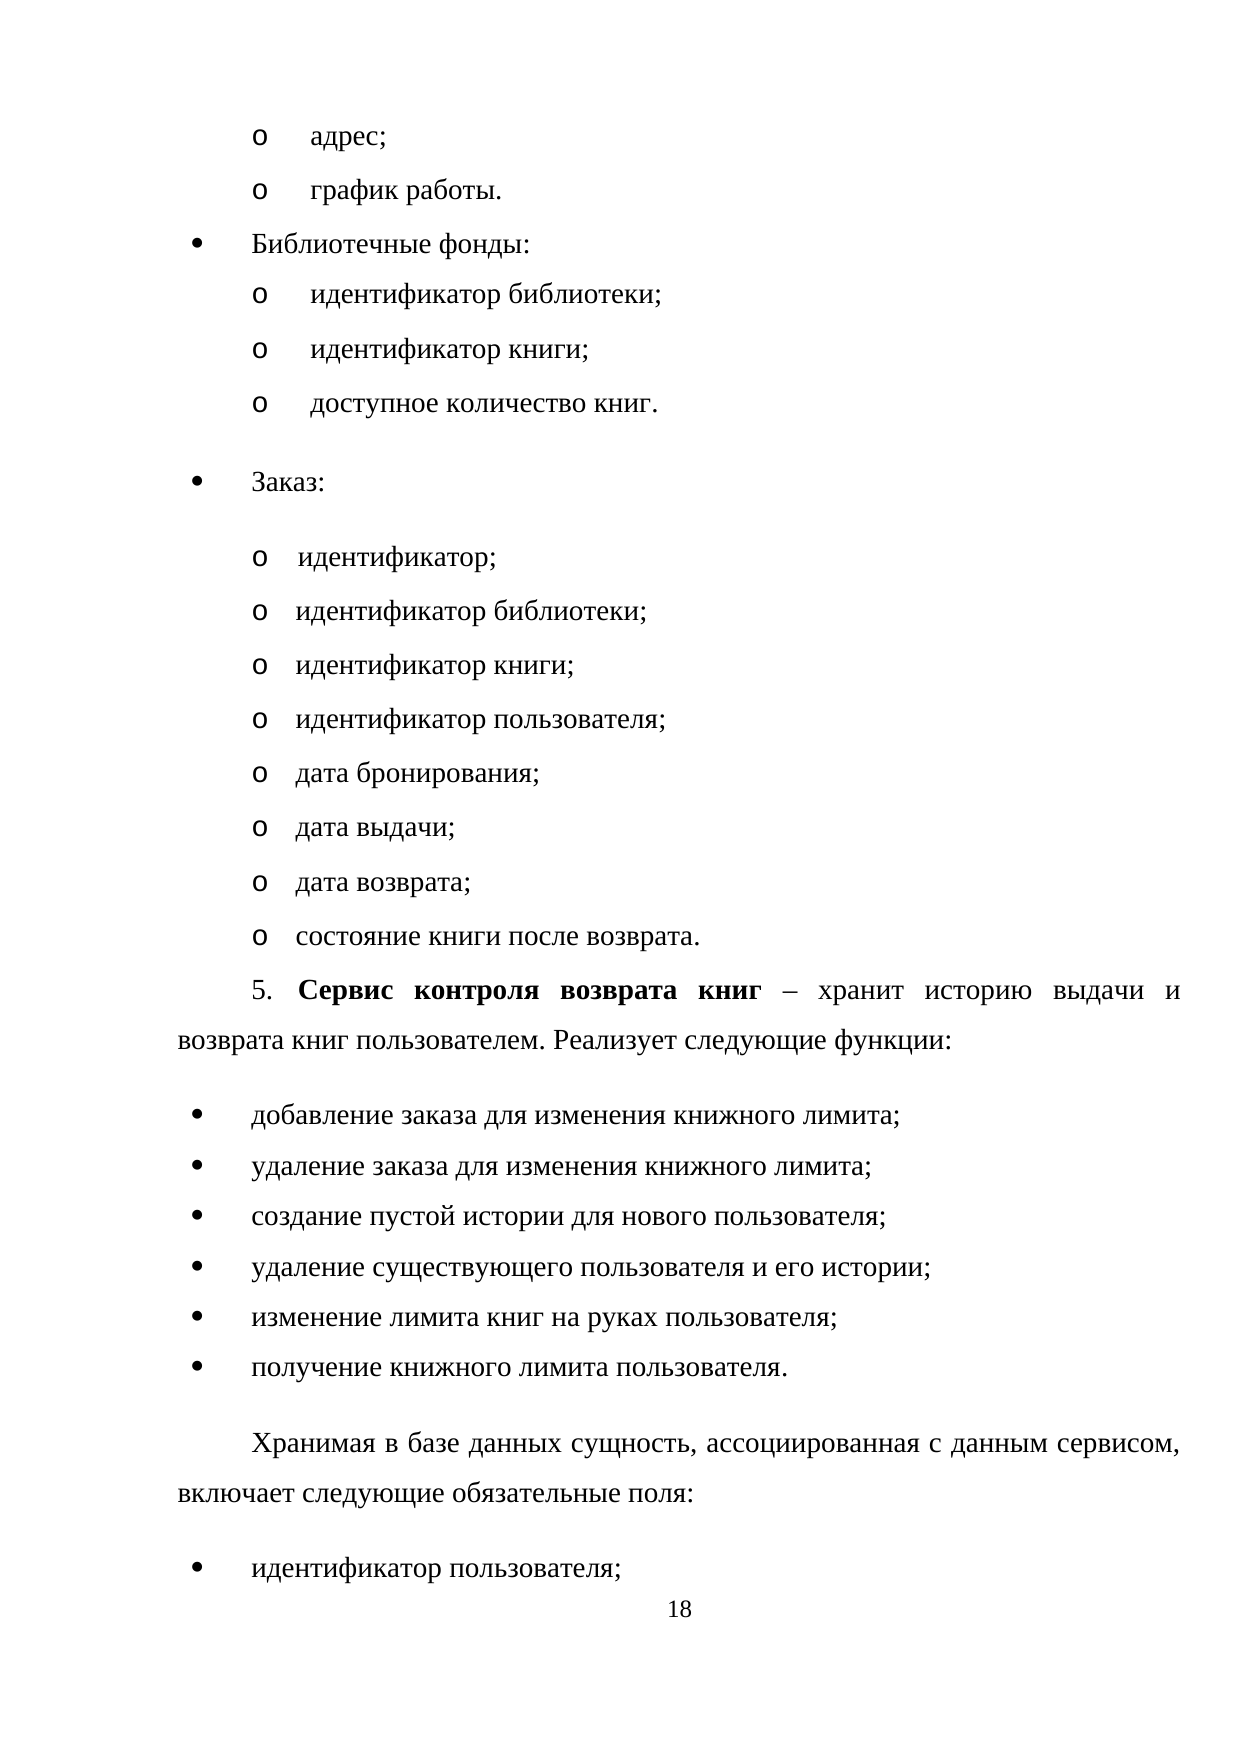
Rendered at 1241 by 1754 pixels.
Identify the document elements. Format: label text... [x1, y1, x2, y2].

list идентификатор библиотеки; [251, 277, 1181, 313]
list идентификатор пользователя; [251, 701, 1181, 737]
text создание пустой истории для нового пользователя; [192, 1198, 1181, 1232]
text удаление существующего пользователя и его истории; [192, 1249, 1181, 1282]
list дата выдачи; [251, 809, 1181, 846]
list дата бронирования; [251, 756, 1181, 792]
list Сервис контроля возврата книг – хранит историю выдачи и возврата книг пользователем. Реализует следующие функции: [177, 972, 1181, 1056]
text идентификатор пользователя; [192, 1551, 1181, 1584]
list дата возврата; [251, 864, 1181, 900]
text Хранимая в базе данных сущность, ассоциированная с данным сервисом, включает следующие обязательные поля: [177, 1425, 1181, 1509]
text получение книжного лимита пользователя. [192, 1349, 1181, 1383]
text добавление заказа для изменения книжного лимита; [192, 1097, 1181, 1131]
text Заказ: [192, 464, 1181, 497]
list состояние книги после возврата. [251, 918, 1181, 954]
list идентификатор библиотеки; [251, 593, 1181, 629]
list Библиотечные фонды: [192, 226, 1181, 260]
list идентификатор книги; [251, 331, 1181, 367]
list идентификатор; [251, 539, 1181, 575]
list адрес; [251, 118, 1181, 154]
list идентификатор книги; [251, 647, 1181, 683]
list график работы. [251, 172, 1181, 208]
text изменение лимита книг на руках пользователя; [192, 1299, 1181, 1333]
text удаление заказа для изменения книжного лимита; [192, 1148, 1181, 1181]
list доступное количество книг. [251, 385, 1181, 421]
